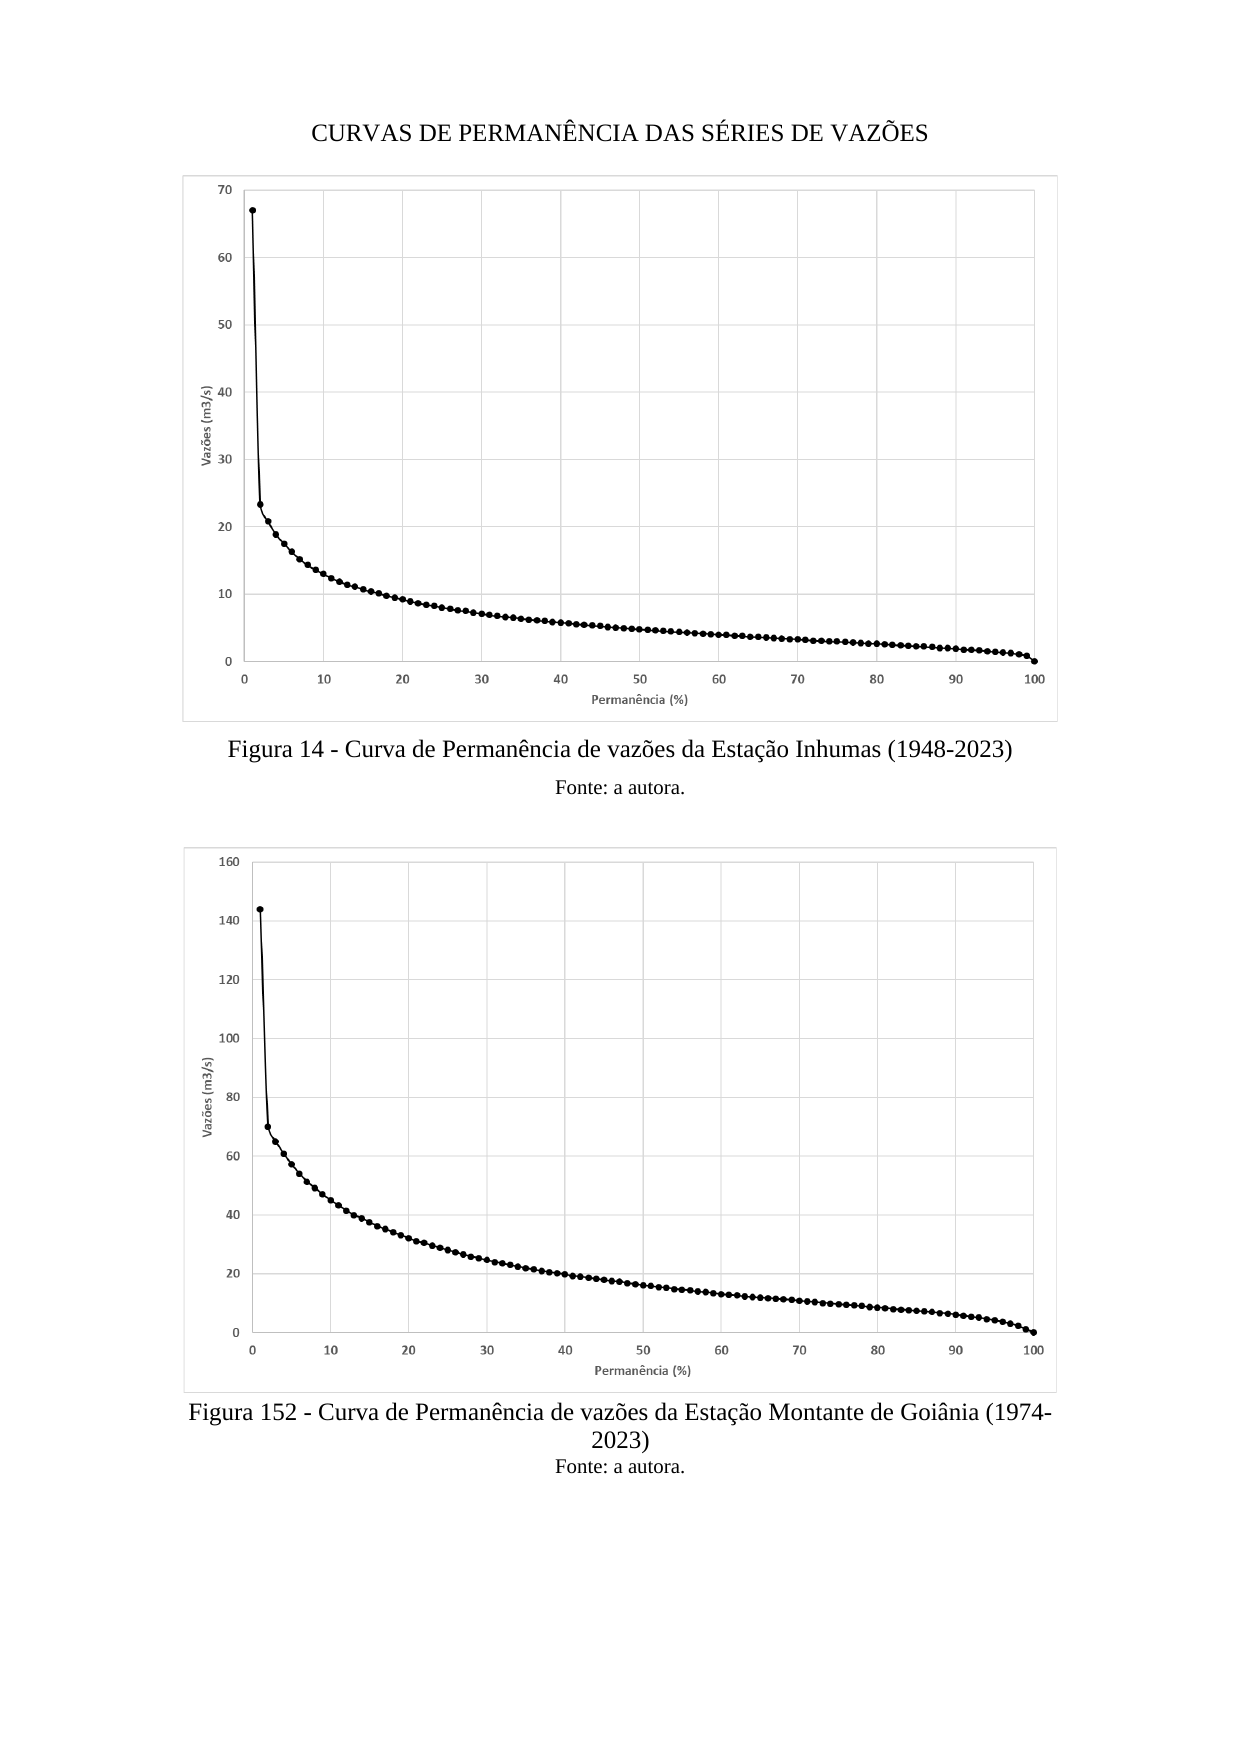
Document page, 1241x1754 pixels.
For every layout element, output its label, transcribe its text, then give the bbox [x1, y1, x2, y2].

text Figura 15 - Curva de Permanência de vazões da Estação Montante de Goiânia (1974-2023) [177, 1397, 1063, 1454]
picture [182, 175, 1058, 722]
text CURVAS DE PERMANÊNCIA DAS SÉRIES DE VAZÕES [177, 118, 1063, 147]
text Fonte: a autora. [177, 775, 1063, 799]
text Fonte: a autora. [177, 1454, 1063, 1478]
picture [183, 847, 1057, 1393]
text Figura 14 - Curva de Permanência de vazões da Estação Inhumas (1948-2023) [177, 734, 1063, 763]
